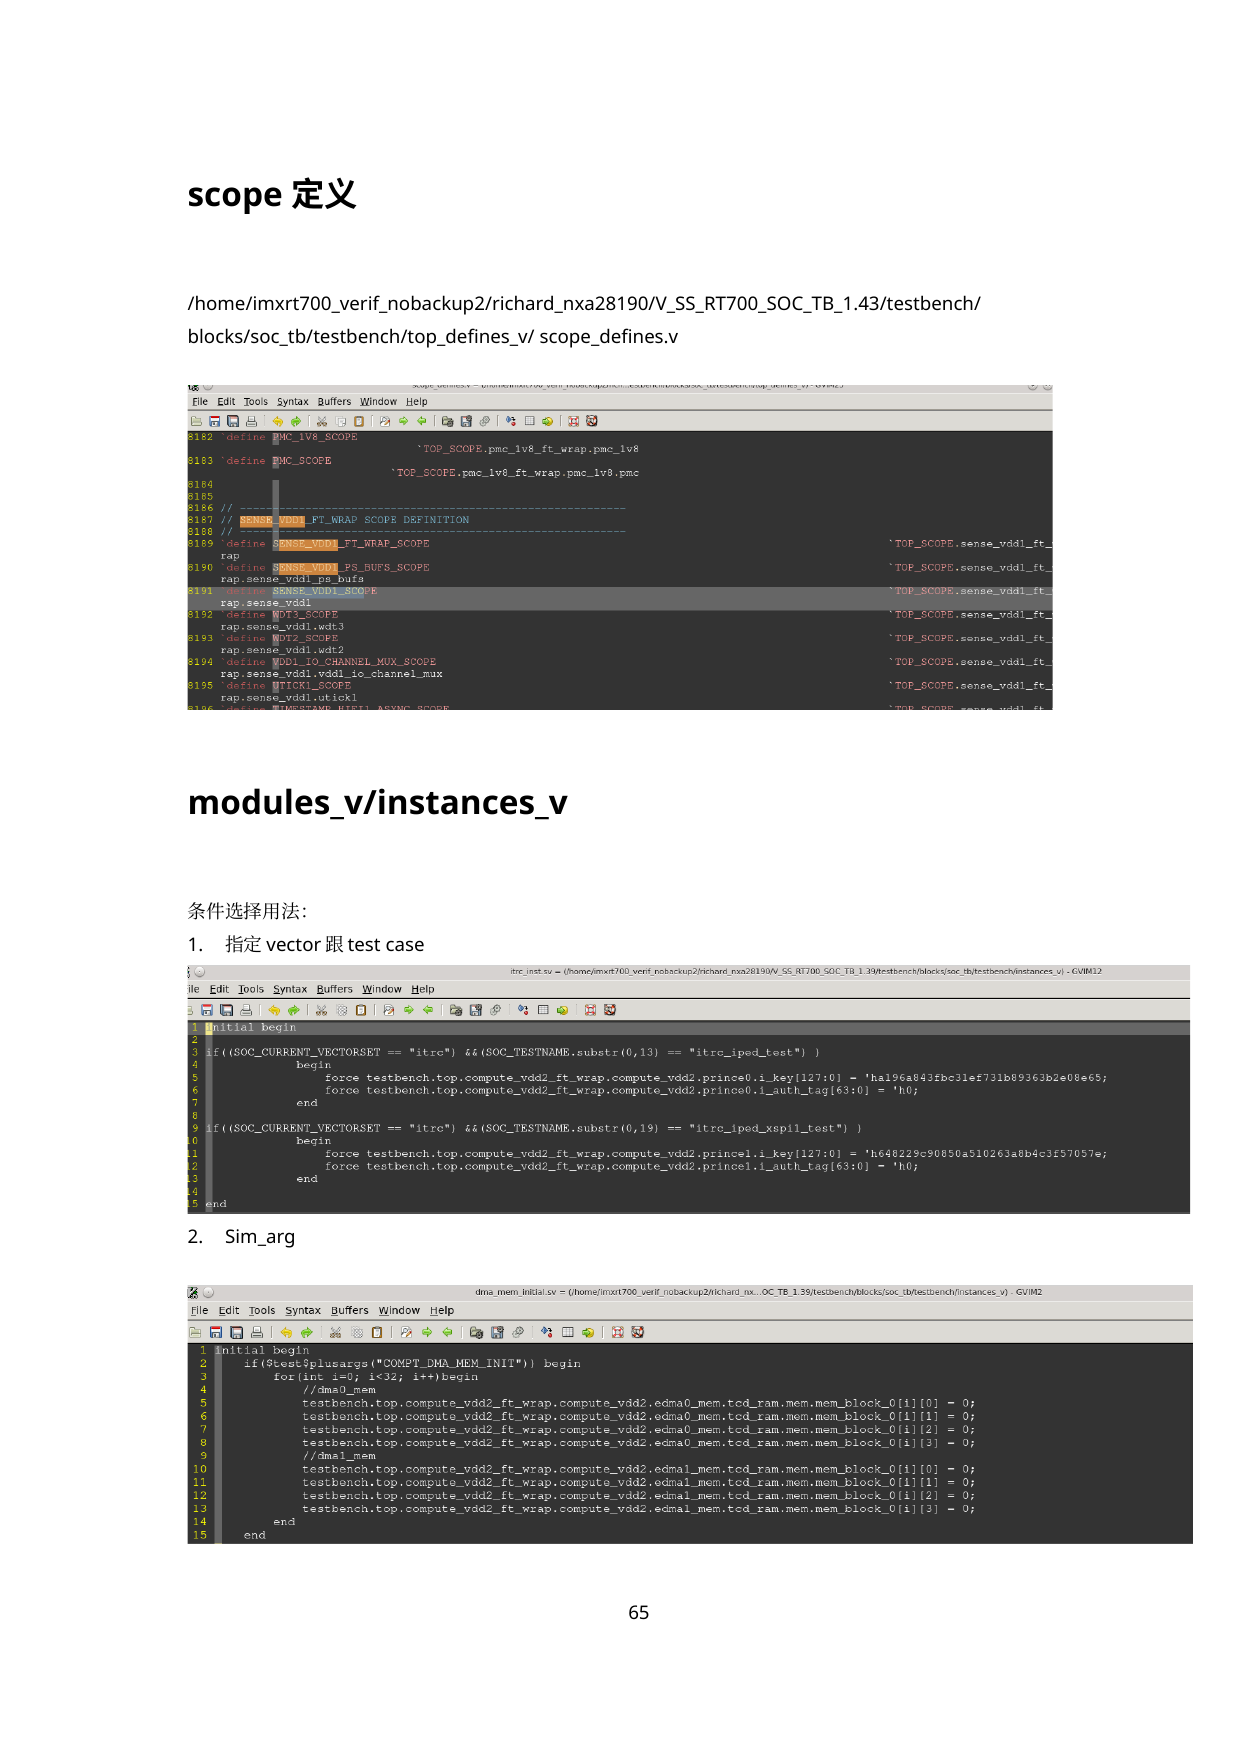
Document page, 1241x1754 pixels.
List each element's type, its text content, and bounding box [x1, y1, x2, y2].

list 指定vector跟test case [187, 927, 1053, 959]
subtitle modules_v/instances_v [187, 769, 1053, 834]
text 条件选择用法： [187, 894, 1053, 927]
text /home/imxrt700_verif_nobackup2/richard_nxa28190/V_SS_RT700_SOC_TB_1.43/testbench/blocks/soc_tb/testbench/top_defines_v/ scope_defines.v [187, 287, 1053, 352]
picture [187, 965, 1191, 1214]
subtitle scope 定义 [187, 160, 1053, 225]
list Sim_arg [187, 1219, 1053, 1252]
picture [187, 385, 1053, 710]
picture [187, 1285, 1193, 1544]
